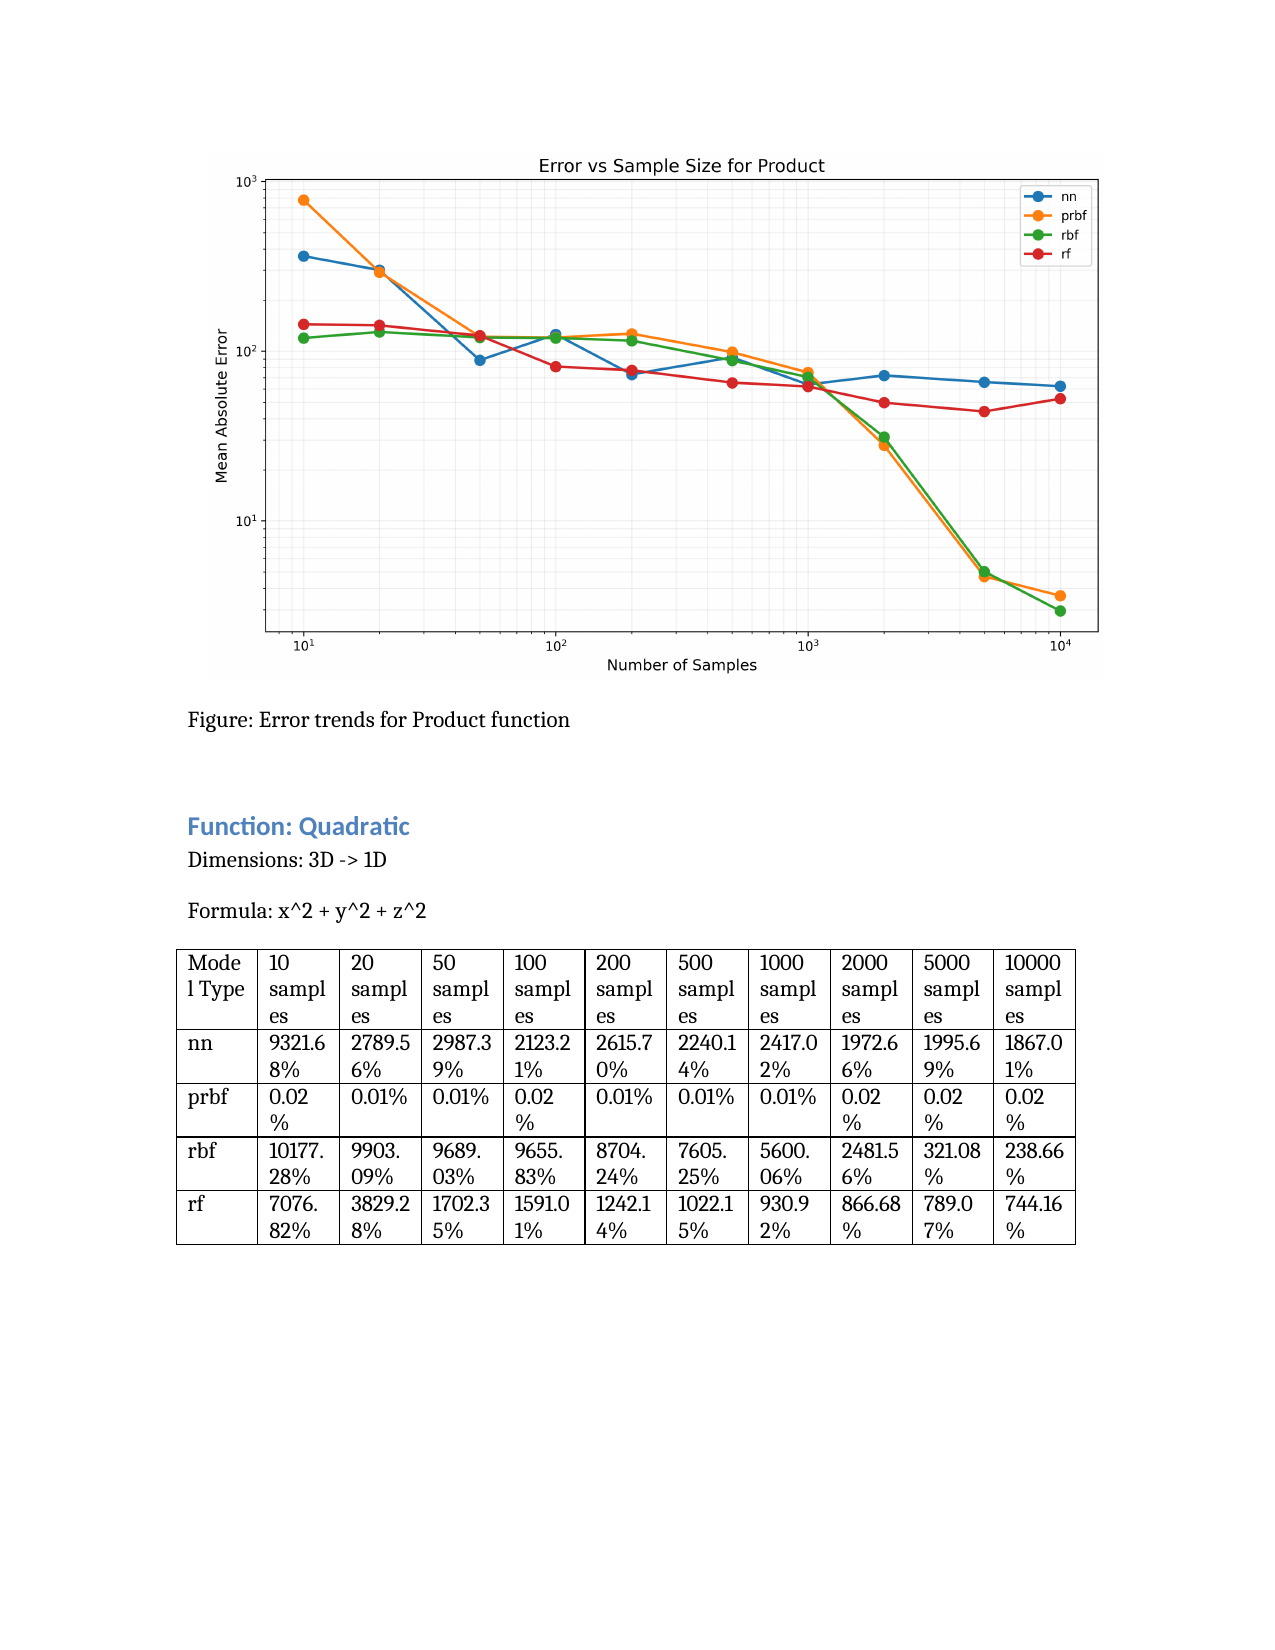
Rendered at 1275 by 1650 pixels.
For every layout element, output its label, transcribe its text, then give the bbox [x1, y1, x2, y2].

table_cell 2987.39% [422, 1030, 503, 1083]
table_cell 9321.68% [258, 1030, 339, 1083]
table_cell 9655.83% [504, 1138, 584, 1190]
table_cell 0.01% [667, 1084, 748, 1136]
table_cell 0.02% [994, 1084, 1075, 1136]
table_cell 0.02% [913, 1084, 993, 1136]
table_cell 2417.02% [749, 1030, 830, 1083]
table_cell 8704.24% [586, 1138, 666, 1190]
table_cell nn [177, 1030, 257, 1083]
table_cell 2123.21% [504, 1030, 584, 1083]
table_cell 238.66% [994, 1138, 1075, 1190]
table_cell 2481.56% [831, 1138, 912, 1190]
table_header 2000 samples [831, 950, 912, 1029]
table_cell 866.68% [831, 1191, 912, 1244]
subtitle Function: Quadratic [187, 809, 1087, 842]
table_cell 9689.03% [422, 1138, 503, 1190]
picture [206, 150, 1107, 682]
table_cell 9903.09% [340, 1138, 421, 1190]
table_cell prbf [177, 1084, 257, 1136]
table_header 20 samples [340, 950, 421, 1029]
table_cell 0.01% [422, 1084, 503, 1136]
table_cell 1022.15% [667, 1191, 748, 1244]
table_header 500 samples [667, 950, 748, 1029]
table_cell 744.16% [994, 1191, 1075, 1244]
table_cell rbf [177, 1138, 257, 1190]
table_header 10 samples [258, 950, 339, 1029]
table_cell 2615.70% [586, 1030, 666, 1083]
table_header 5000 samples [913, 950, 993, 1029]
text Formula: x^2 + y^2 + z^2 [187, 898, 1087, 924]
table_header 200 samples [586, 950, 666, 1029]
table_cell 0.02% [504, 1084, 584, 1136]
table_cell 789.07% [913, 1191, 993, 1244]
table_header 1000 samples [749, 950, 830, 1029]
table_cell 1995.69% [913, 1030, 993, 1083]
table_cell 0.01% [340, 1084, 421, 1136]
text Dimensions: 3D -> 1D [187, 847, 1087, 873]
table_cell 0.02% [258, 1084, 339, 1136]
table_cell rf [177, 1191, 257, 1244]
table_header 10000 samples [994, 950, 1075, 1029]
table_cell 1702.35% [422, 1191, 503, 1244]
table_cell 930.92% [749, 1191, 830, 1244]
table_cell 0.01% [749, 1084, 830, 1136]
table_cell 1972.66% [831, 1030, 912, 1083]
text Figure: Error trends for Product function [187, 707, 1087, 733]
table_cell 321.08% [913, 1138, 993, 1190]
table_cell 2240.14% [667, 1030, 748, 1083]
table_header 50 samples [422, 950, 503, 1029]
table_cell 0.02% [831, 1084, 912, 1136]
table_header 100 samples [504, 950, 584, 1029]
table_cell 1242.14% [586, 1191, 666, 1244]
table_cell 10177.28% [258, 1138, 339, 1190]
table_cell 0.01% [586, 1084, 666, 1136]
table_cell 3829.28% [340, 1191, 421, 1244]
table_cell 2789.56% [340, 1030, 421, 1083]
table_cell 1591.01% [504, 1191, 584, 1244]
table_cell 7076.82% [258, 1191, 339, 1244]
table_cell 1867.01% [994, 1030, 1075, 1083]
table_header Model Type [177, 950, 257, 1029]
table_cell 5600.06% [749, 1138, 830, 1190]
table_cell 7605.25% [667, 1138, 748, 1190]
